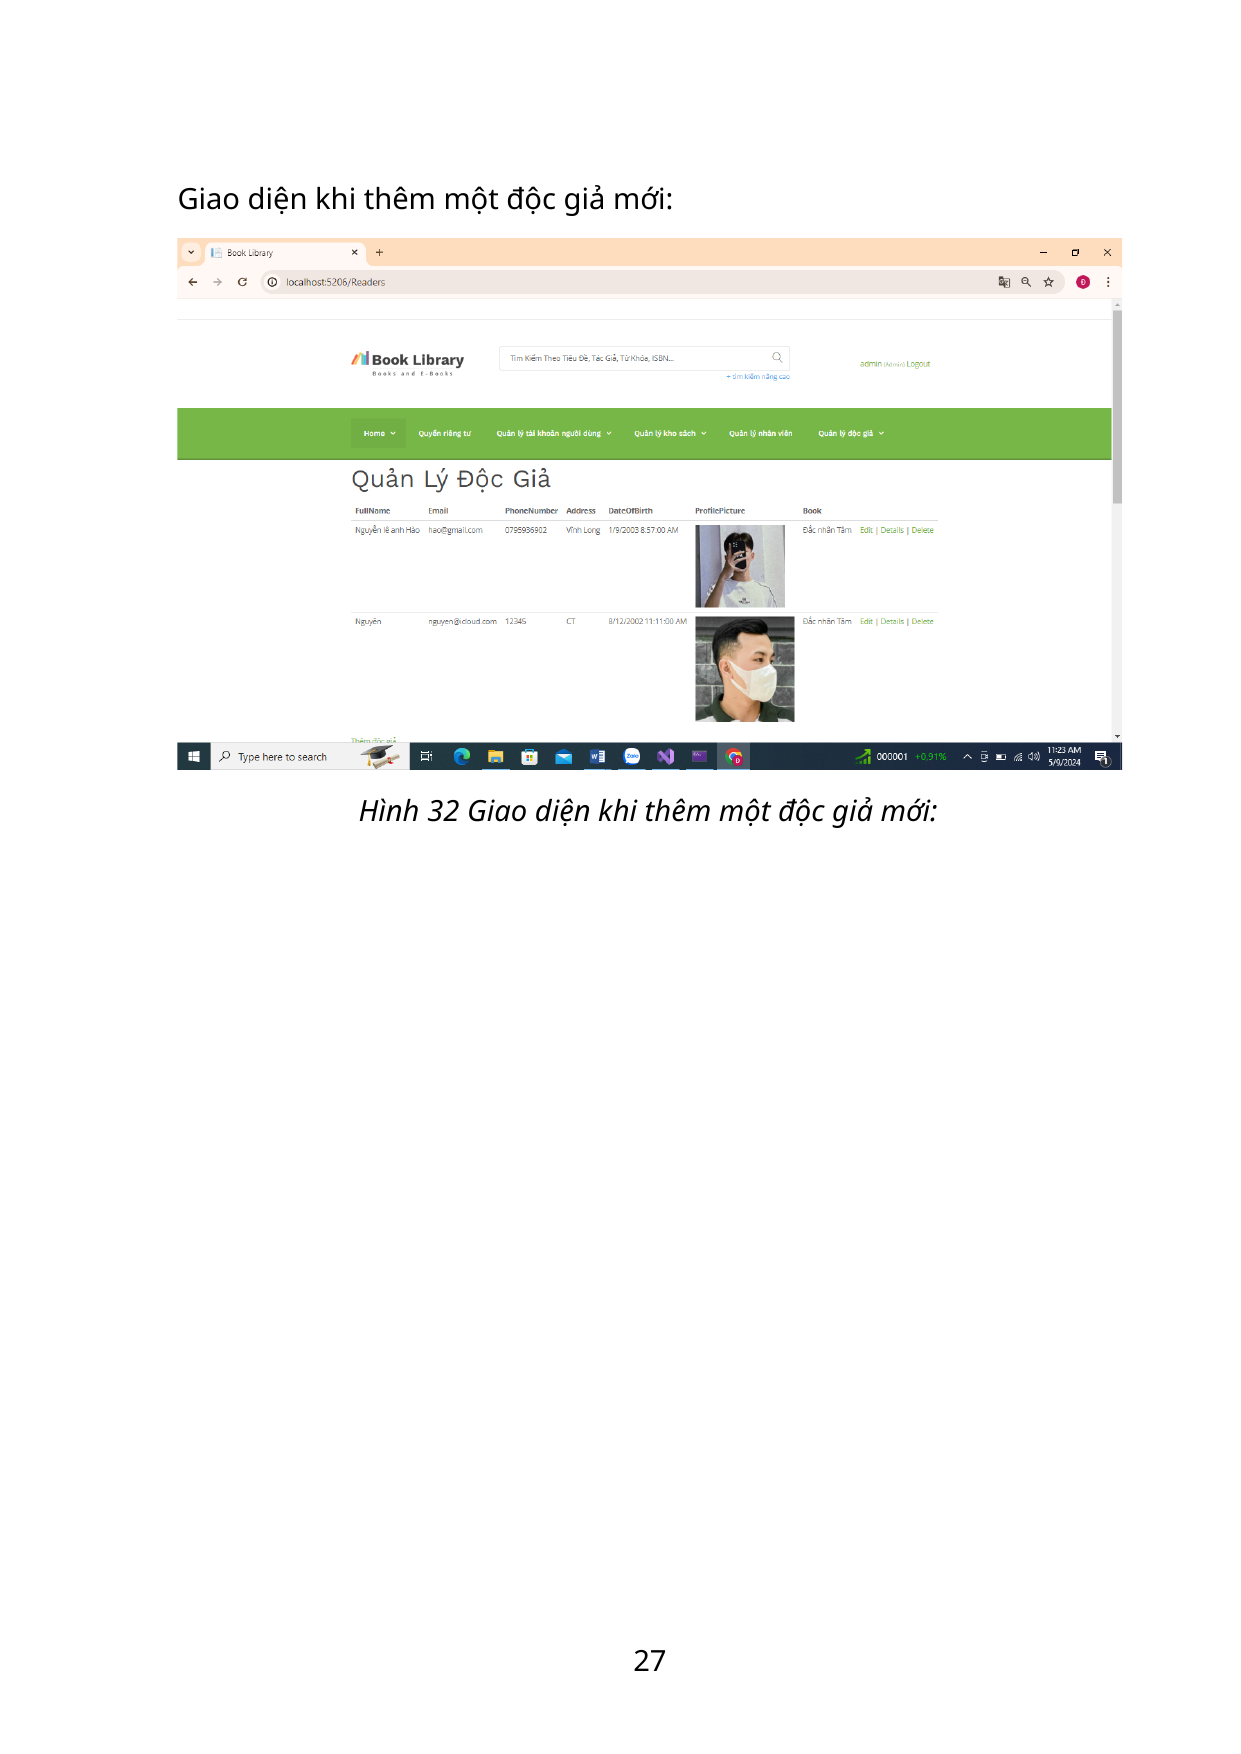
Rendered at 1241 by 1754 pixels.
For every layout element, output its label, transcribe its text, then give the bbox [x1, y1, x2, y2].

picture [177, 238, 1123, 770]
text Giao diện khi thêm một độc giả mới: [177, 178, 1122, 218]
